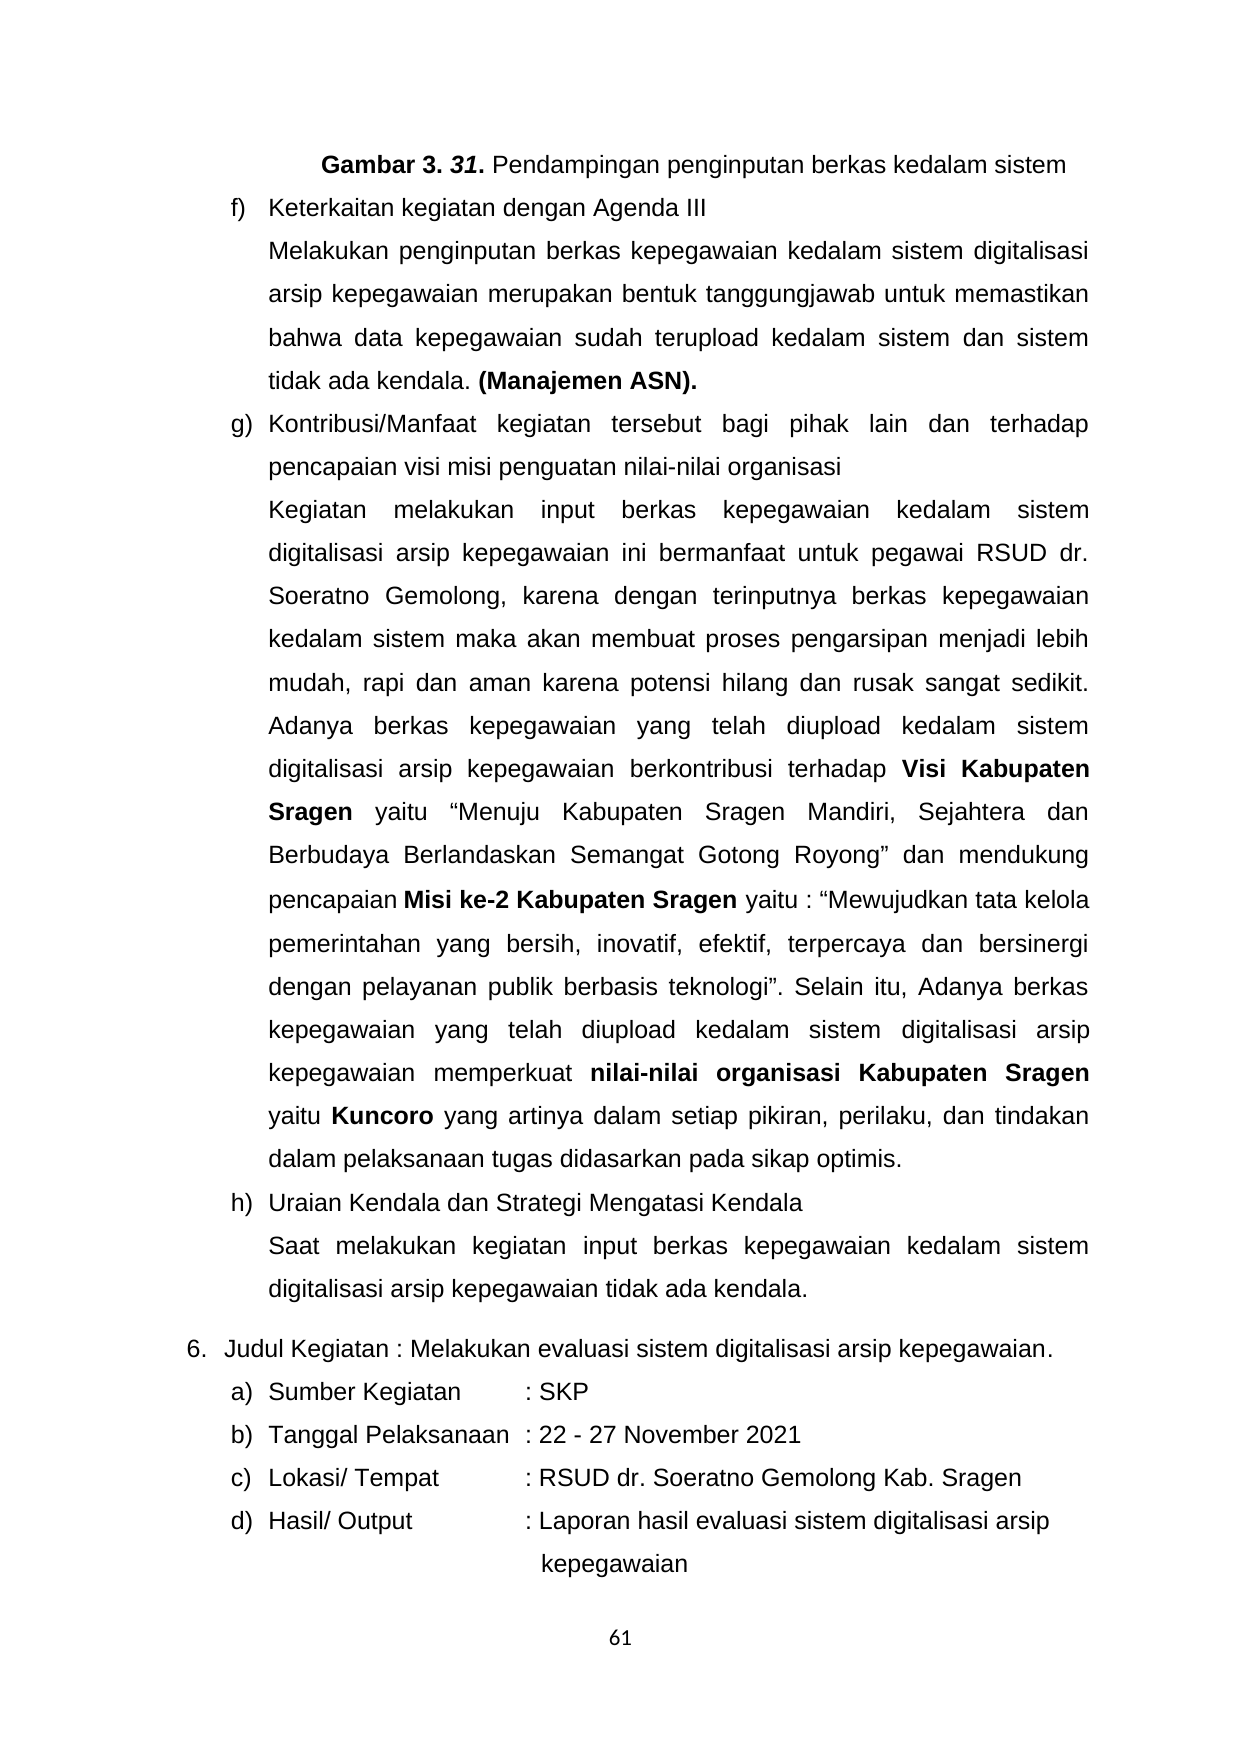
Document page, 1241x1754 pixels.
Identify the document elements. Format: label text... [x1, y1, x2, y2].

subtitle Judul Kegiatan : Melakukan evaluasi sistem digitalisasi arsip kepegawaian. [186, 1334, 1090, 1362]
list Sumber Kegiatan : SKP [231, 1377, 1090, 1406]
list Tanggal Pelaksanaan : 22 - 27 November 2021 [231, 1420, 1090, 1449]
list Saat melakukan kegiatan input berkas kepegawaian kedalam sistem digitalisasi arsip kepegawaian tidak ada kendala. [268, 1231, 1090, 1303]
list kepegawaian [534, 1549, 1090, 1578]
list Lokasi/ Tempat : RSUD dr. Soeratno Gemolong Kab. Sragen [231, 1463, 1090, 1492]
list Keterkaitan kegiatan dengan Agenda III [231, 193, 1090, 222]
list Uraian Kendala dan Strategi Mengatasi Kendala [231, 1188, 1090, 1216]
text Gambar 3. 31. Pendampingan penginputan berkas kedalam sistem [298, 150, 1090, 179]
text Kegiatan melakukan input berkas kepegawaian kedalam sistem digitalisasi arsip kepegawaian ini bermanfaat untuk pegawai RSUD dr. Soeratno Gemolong, karena dengan terinputnya berkas kepegawaian kedalam sistem maka akan membuat proses pengarsipan menjadi lebih mudah, rapi dan aman karena potensi hilang dan rusak sangat sedikit. Adanya berkas kepegawaian yang telah diupload kedalam sistem digitalisasi arsip kepegawaian berkontribusi terhadap Visi Kabupaten Sragen yaitu “Menuju Kabupaten Sragen Mandiri, Sejahtera dan Berbudaya Berlandaskan Semangat Gotong Royong” dan mendukung pencapaian Misi ke-2 Kabupaten Sragen yaitu : “Mewujudkan tata kelola pemerintahan yang bersih, inovatif, efektif, terpercaya dan bersinergi dengan pelayanan publik berbasis teknologi”. Selain itu, Adanya berkas kepegawaian yang telah diupload kedalam sistem digitalisasi arsip kepegawaian memperkuat nilai-nilai organisasi Kabupaten Sragen yaitu Kuncoro yang artinya dalam setiap pikiran, perilaku, dan tindakan dalam pelaksanaan tugas didasarkan pada sikap optimis. [268, 495, 1090, 1173]
list Hasil/ Output : Laporan hasil evaluasi sistem digitalisasi arsip [231, 1506, 1090, 1535]
text Melakukan penginputan berkas kepegawaian kedalam sistem digitalisasi arsip kepegawaian merupakan bentuk tanggungjawab untuk memastikan bahwa data kepegawaian sudah terupload kedalam sistem dan sistem tidak ada kendala. (Manajemen ASN). [268, 236, 1090, 394]
list Kontribusi/Manfaat kegiatan tersebut bagi pihak lain dan terhadap pencapaian visi misi penguatan nilai-nilai organisasi [231, 409, 1090, 481]
